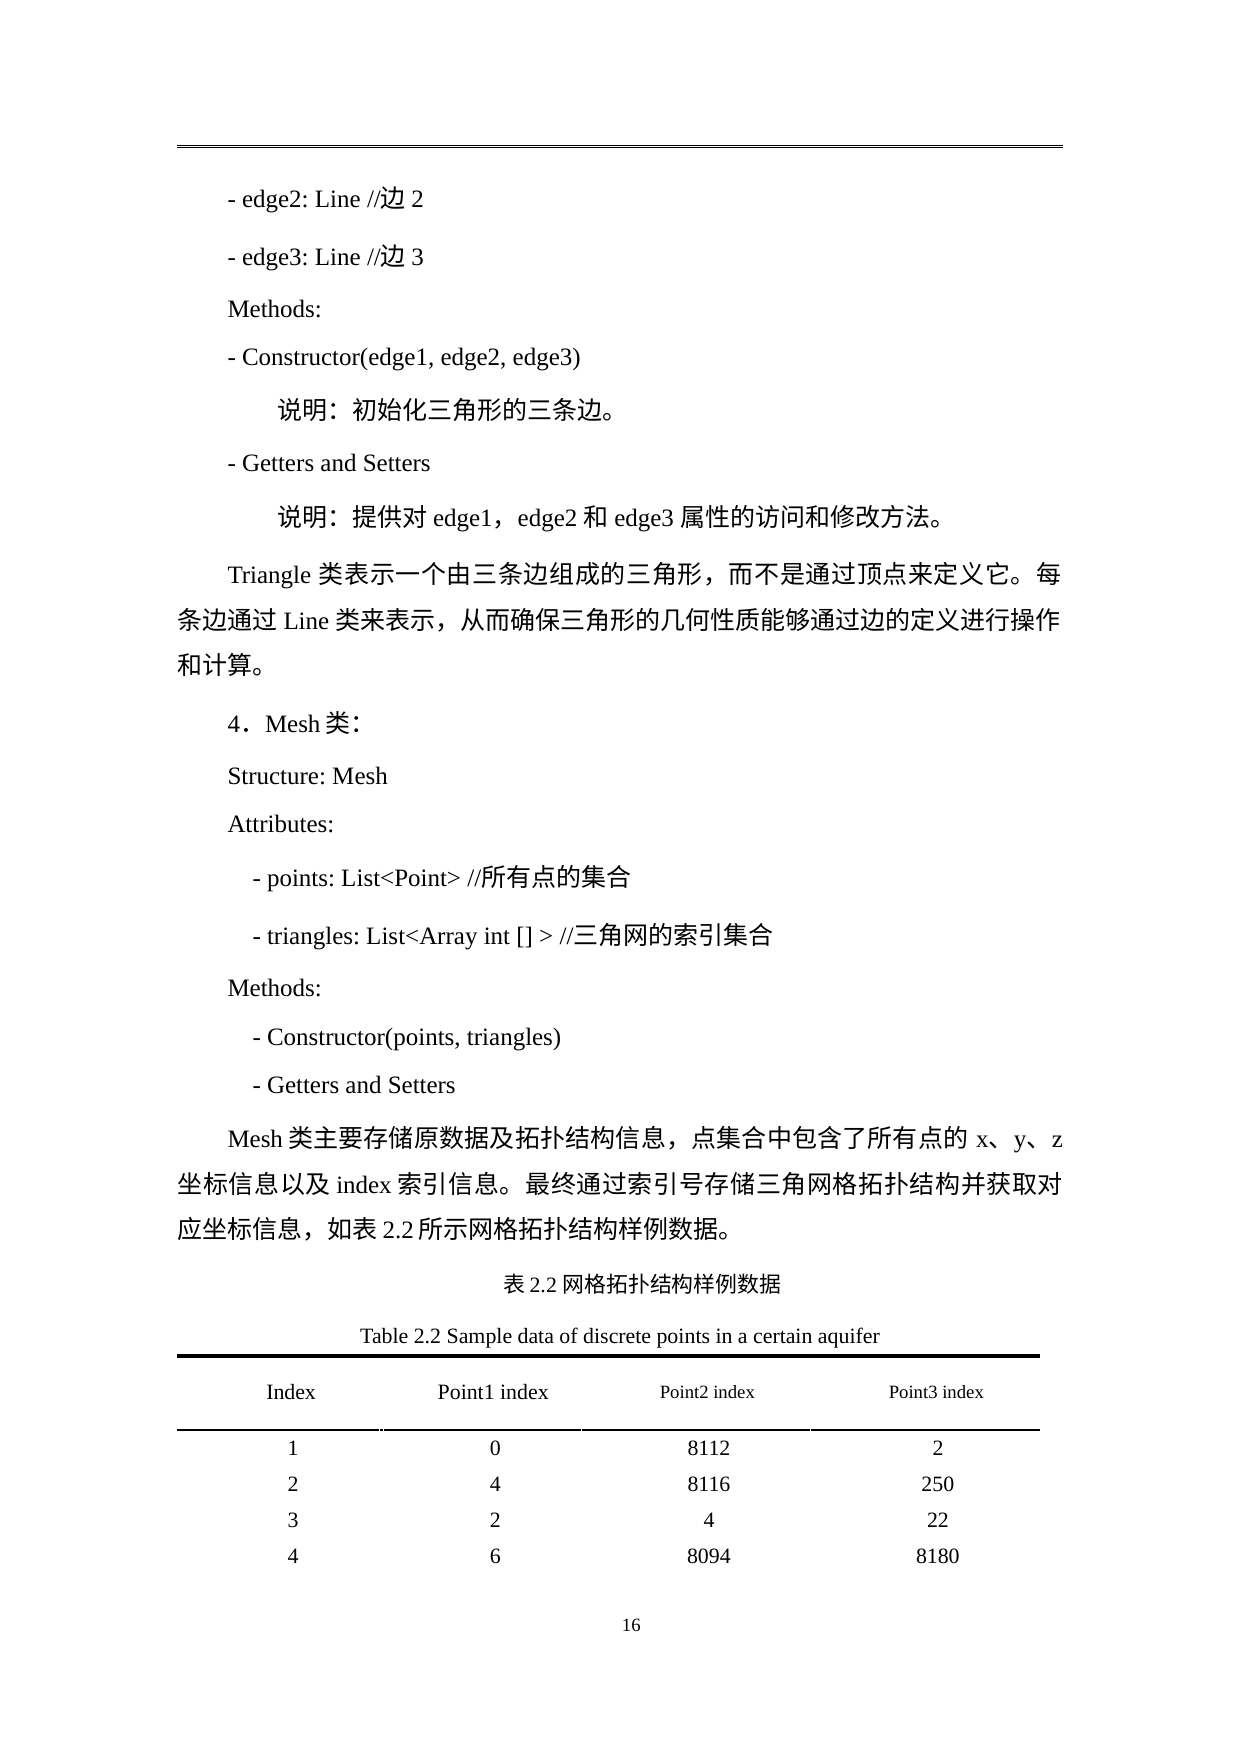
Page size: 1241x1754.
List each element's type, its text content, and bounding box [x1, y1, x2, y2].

table_cell 1 [177, 1431, 383, 1466]
text 说明：初始化三角形的三条边。 [177, 391, 1063, 427]
table_cell 22 [811, 1503, 1040, 1538]
table_cell 4 [582, 1503, 810, 1538]
text Methods: [177, 294, 1063, 323]
table_cell 3 [177, 1503, 383, 1538]
table_cell 8094 [582, 1539, 810, 1574]
table_cell 2 [384, 1503, 581, 1538]
text Methods: [177, 973, 1063, 1002]
text - edge2: Line //边 2 [177, 178, 1063, 214]
table_cell 8180 [811, 1539, 1040, 1574]
table_header Point2 index [582, 1358, 810, 1429]
text 表2.2 网格拓扑结构样例数据 [177, 1267, 1063, 1299]
table_cell 2 [177, 1467, 383, 1502]
text - points: List<Point> //所有点的集合 [177, 858, 1063, 894]
text Table 2.2 Sample data of discrete points in a certain aquifer [177, 1319, 1063, 1352]
table_cell 8116 [582, 1467, 810, 1502]
text - edge3: Line //边 3 [177, 236, 1063, 272]
text Attributes: [177, 809, 1063, 838]
text Structure: Mesh [177, 761, 1063, 790]
text Mesh类主要存储原数据及拓扑结构信息，点集合中包含了所有点的x、y、z坐标信息以及index索引信息。最终通过索引号存储三角网格拓扑结构并获取对应坐标信息，如表2.2所示网格拓扑结构样例数据。 [177, 1119, 1063, 1246]
table_header Point3 index [811, 1358, 1040, 1429]
table_header Index [177, 1358, 379, 1429]
text Triangle 类表示一个由三条边组成的三角形，而不是通过顶点来定义它。每条边通过 Line 类来表示，从而确保三角形的几何性质能够通过边的定义进行操作和计算。 [177, 555, 1063, 682]
text - Constructor(points, triangles) [177, 1022, 1063, 1051]
table_header Point1 index [380, 1358, 581, 1429]
text - Constructor(edge1, edge2, edge3) [177, 342, 1063, 371]
table_cell 4 [177, 1539, 383, 1574]
text - Getters and Setters [177, 448, 1063, 477]
table_cell 8112 [582, 1431, 810, 1466]
table_cell 2 [811, 1431, 1040, 1466]
table_cell 6 [384, 1539, 581, 1574]
table_cell 4 [384, 1467, 581, 1502]
text 说明：提供对 edge1，edge2 和 edge3 属性的访问和修改方法。 [177, 497, 1063, 533]
table_cell 0 [384, 1431, 581, 1466]
text - triangles: List<Array int [] > //三角网的索引集合 [177, 916, 1063, 952]
table_cell 250 [811, 1467, 1040, 1502]
text - Getters and Setters [177, 1070, 1063, 1099]
text 4．Mesh类： [177, 703, 1063, 739]
